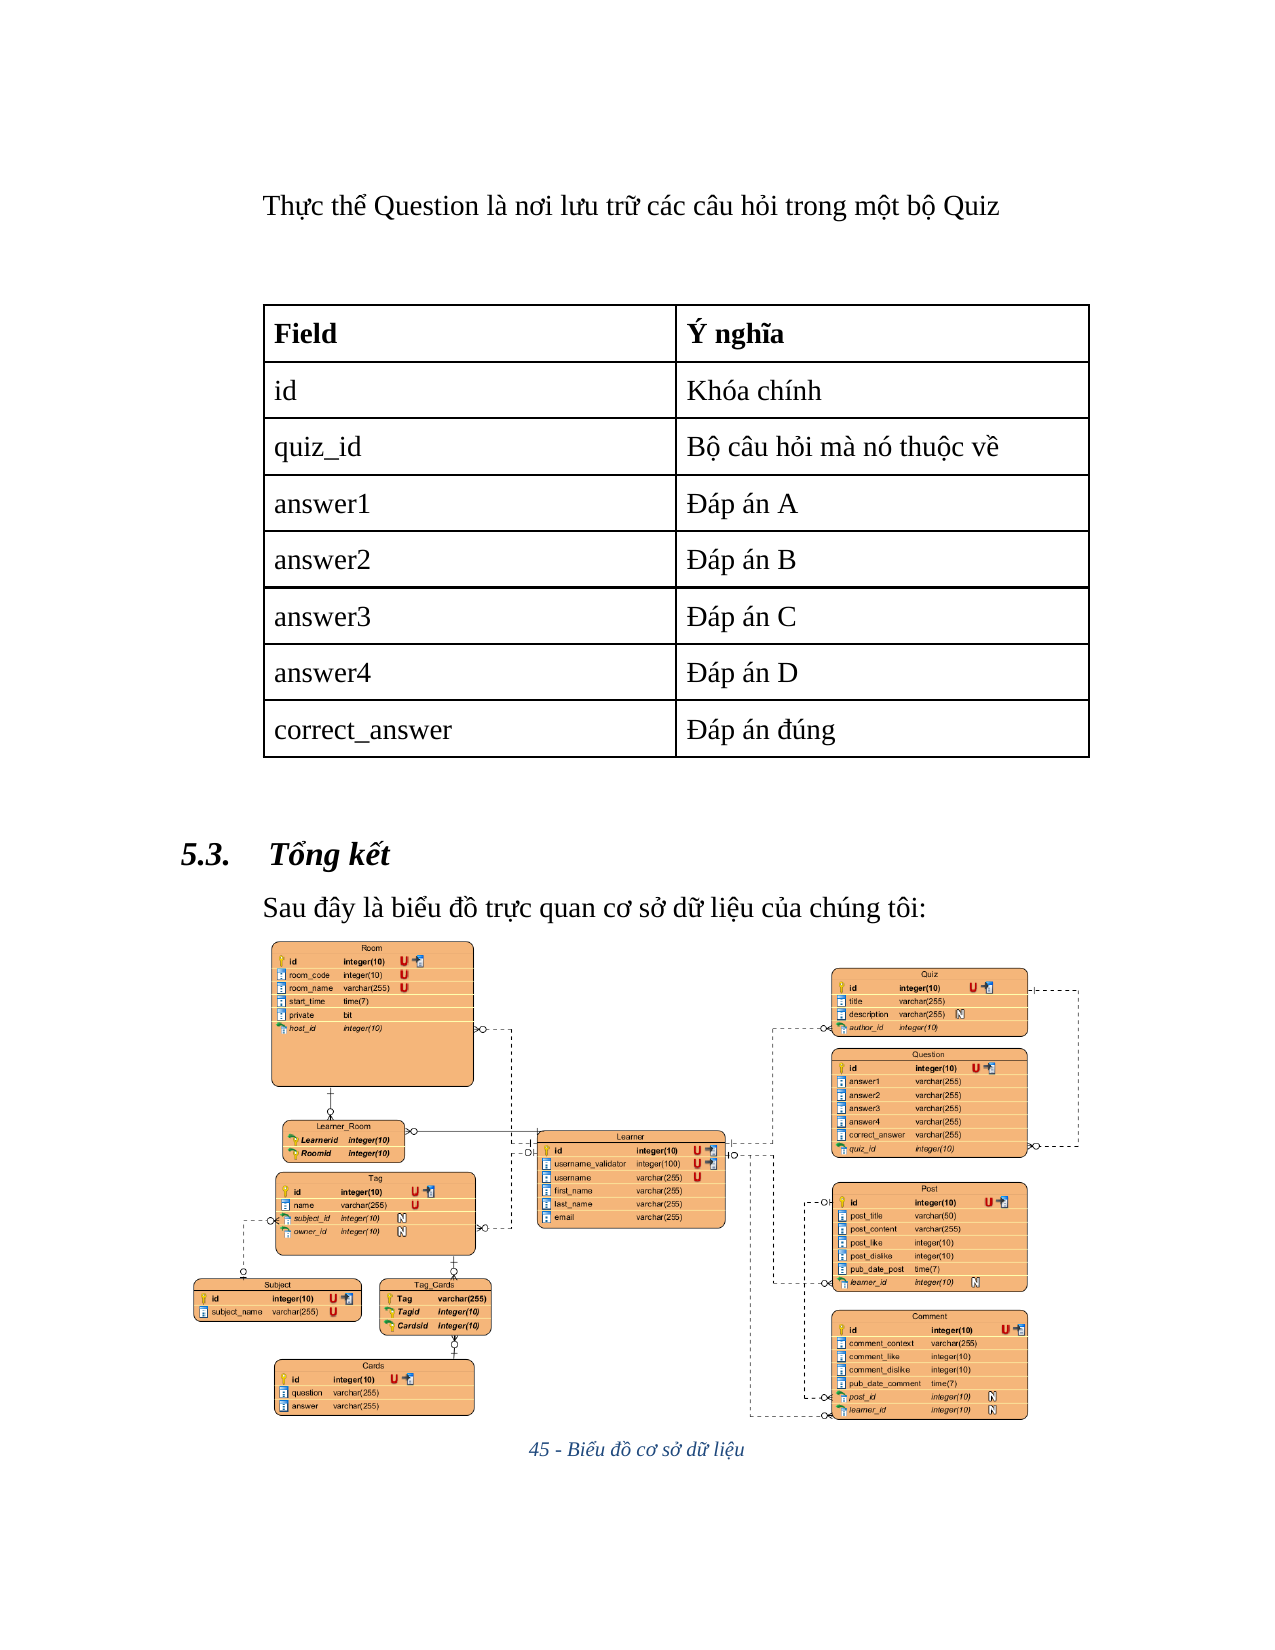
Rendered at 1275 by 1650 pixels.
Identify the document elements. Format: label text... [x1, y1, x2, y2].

table_cell Khóa chính [677, 363, 1088, 417]
table_cell Đáp án đúng [677, 701, 1088, 756]
text 45 - Biểu đồ cơ sở dữ liệu [150, 1437, 1125, 1461]
table_cell answer4 [265, 645, 675, 699]
text Sau đây là biểu đồ trực quan cơ sở dữ liệu của chúng tôi: [225, 891, 1125, 924]
table_header Ý nghĩa [677, 306, 1088, 361]
table_cell Đáp án C [677, 589, 1088, 643]
table_cell answer2 [265, 532, 675, 586]
table_cell Bộ câu hỏi mà nó thuộc về [677, 419, 1088, 473]
table_cell Đáp án D [677, 645, 1088, 699]
table_cell quiz_id [265, 419, 675, 473]
table_cell Đáp án B [677, 532, 1088, 586]
table_cell id [265, 363, 675, 417]
table_cell answer1 [265, 476, 675, 530]
subtitle Tổng kết [231, 834, 1125, 872]
table_cell answer3 [265, 589, 675, 643]
table_header Field [265, 306, 675, 361]
table_cell correct_answer [265, 701, 675, 756]
picture [150, 929, 1125, 1434]
table_cell Đáp án A [677, 476, 1088, 530]
text Thực thể Question là nơi lưu trữ các câu hỏi trong một bộ Quiz [262, 188, 1125, 222]
